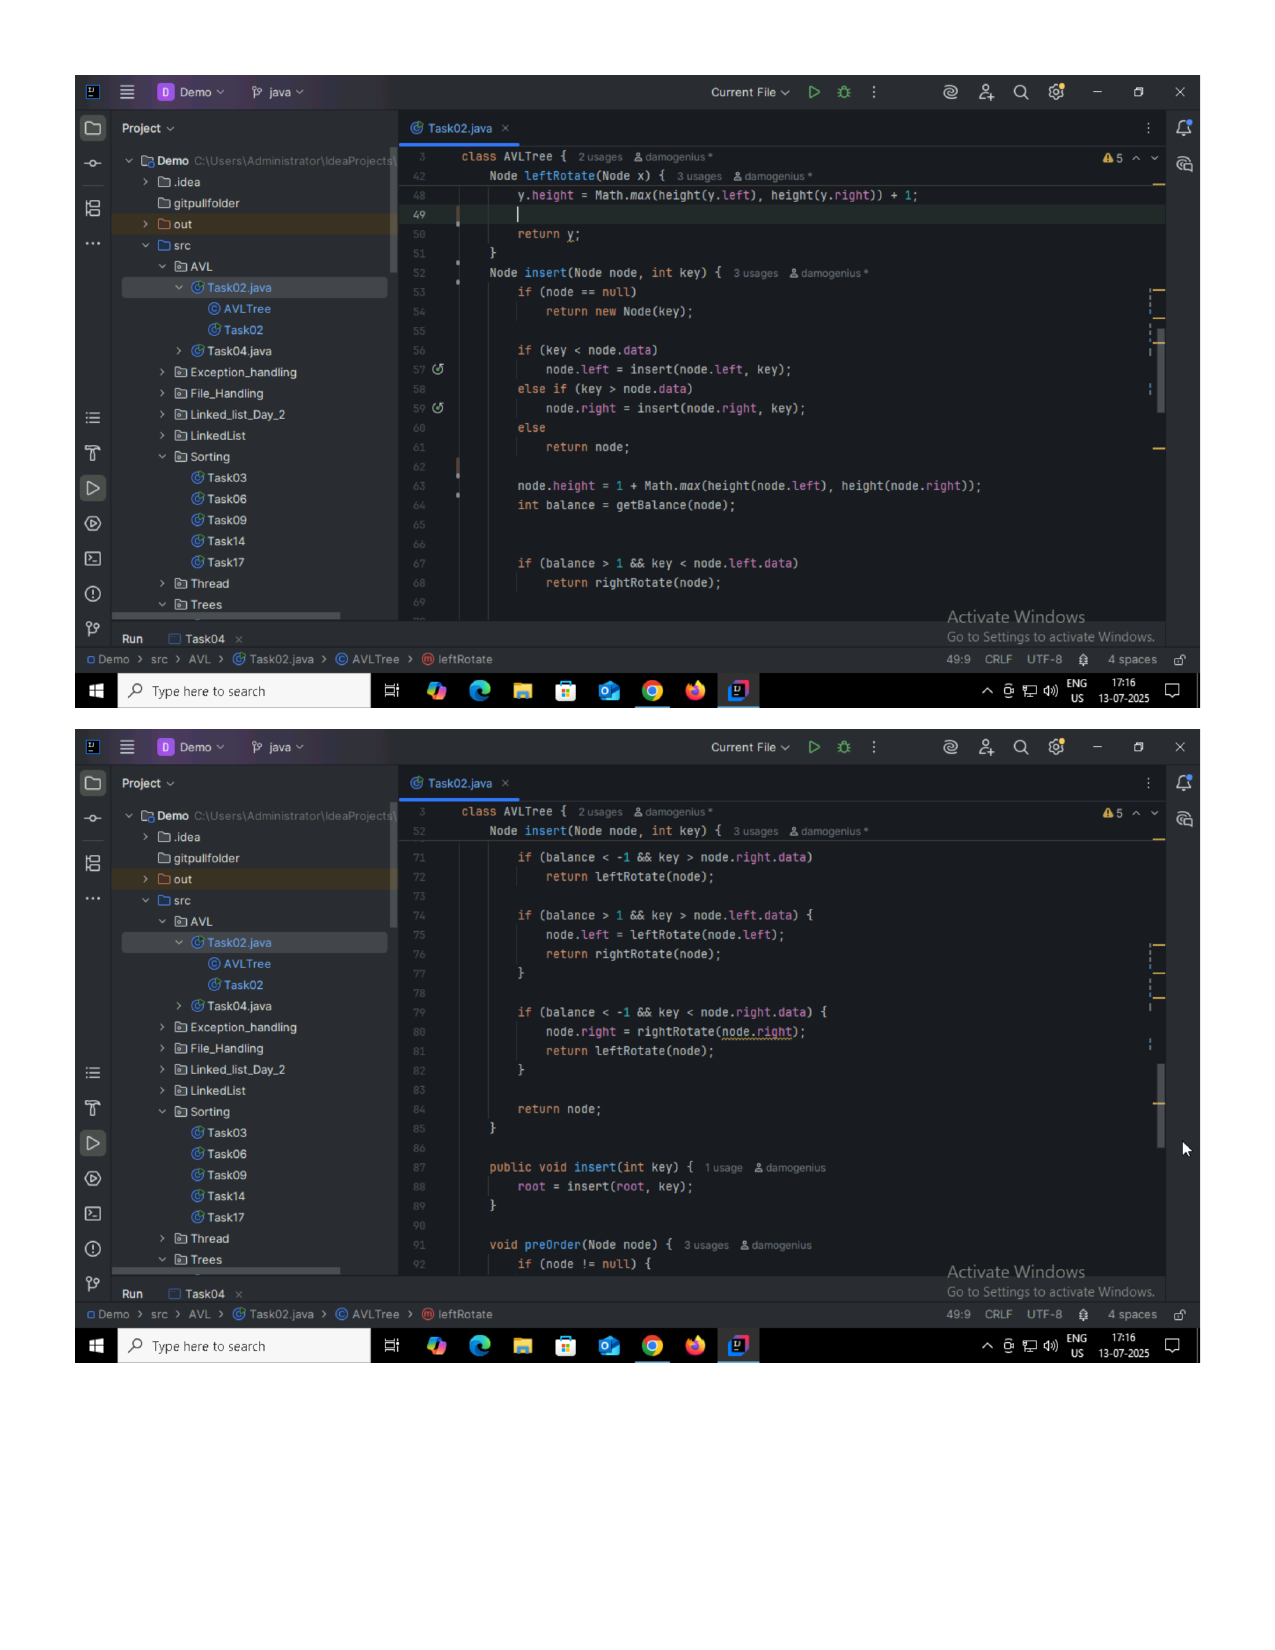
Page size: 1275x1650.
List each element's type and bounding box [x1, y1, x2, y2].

picture [75, 729, 1200, 1363]
picture [75, 75, 1200, 708]
